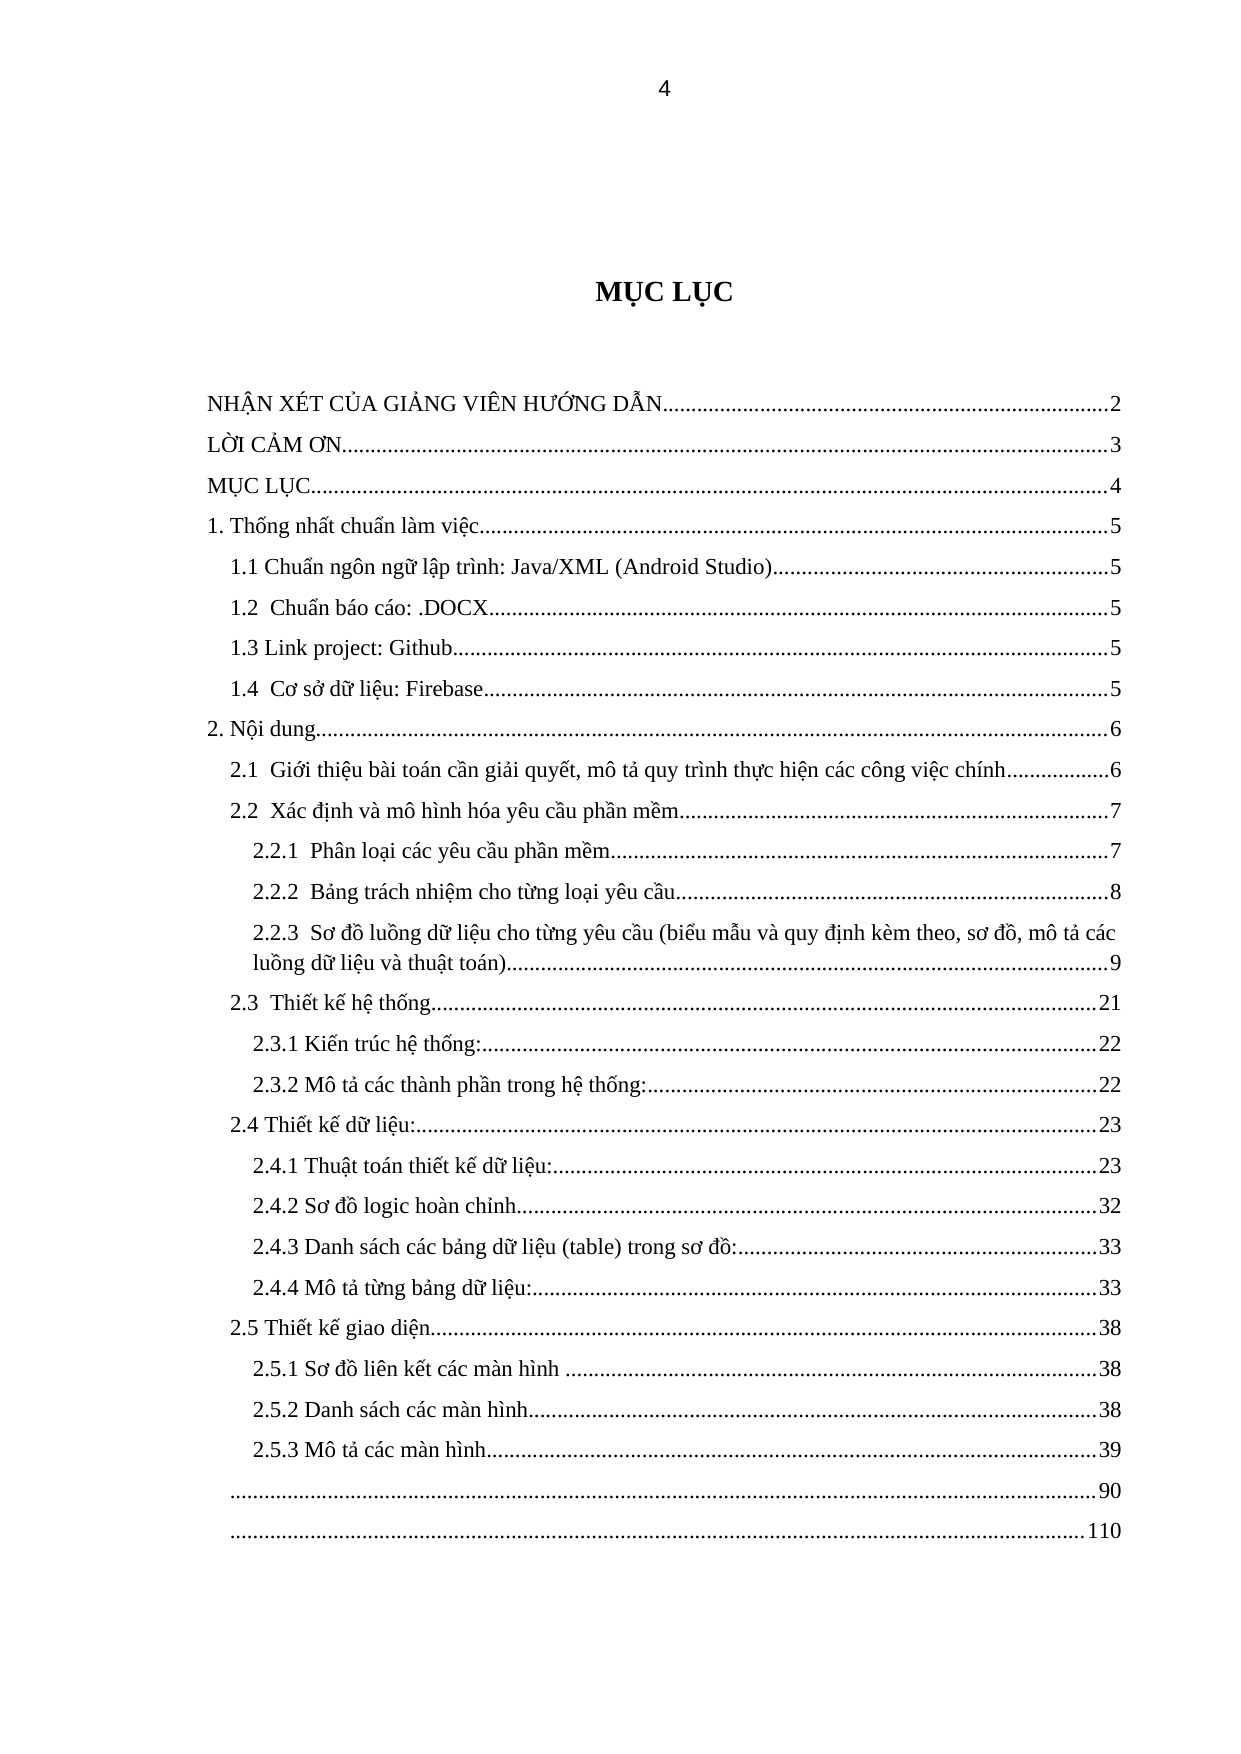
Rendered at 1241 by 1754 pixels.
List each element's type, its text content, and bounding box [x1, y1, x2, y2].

subtitle MỤC LỤC [214, 274, 1114, 307]
